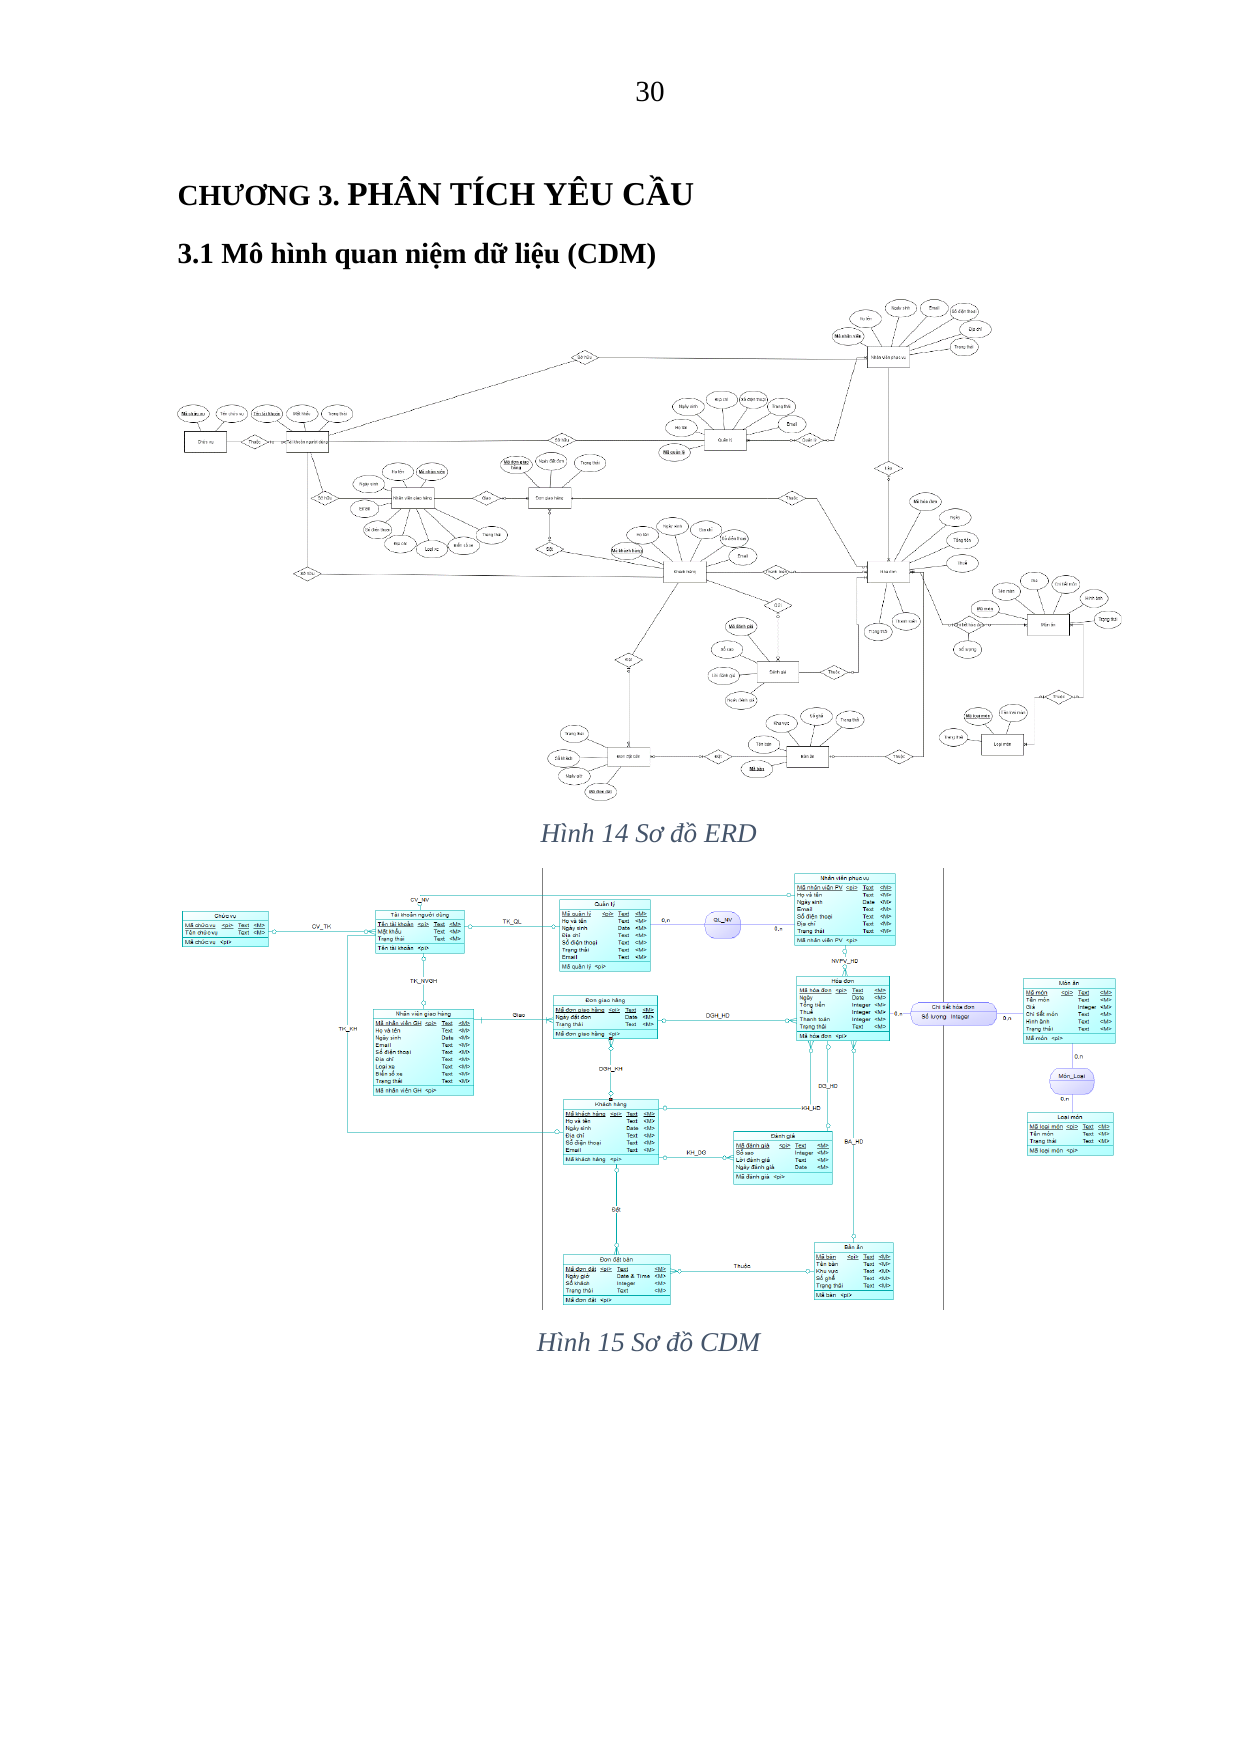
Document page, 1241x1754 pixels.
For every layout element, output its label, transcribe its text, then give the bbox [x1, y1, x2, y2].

subtitle PHÂN TÍCH YÊU CẦU [177, 174, 1122, 213]
picture [177, 299, 1122, 801]
text Hình 14 Sơ đồ CDM [177, 1327, 1122, 1358]
picture [177, 868, 1122, 1310]
text Hình 13 Sơ đồ ERD [177, 817, 1122, 848]
subtitle Mô hình quan niệm dữ liệu (CDM) [177, 237, 1122, 270]
